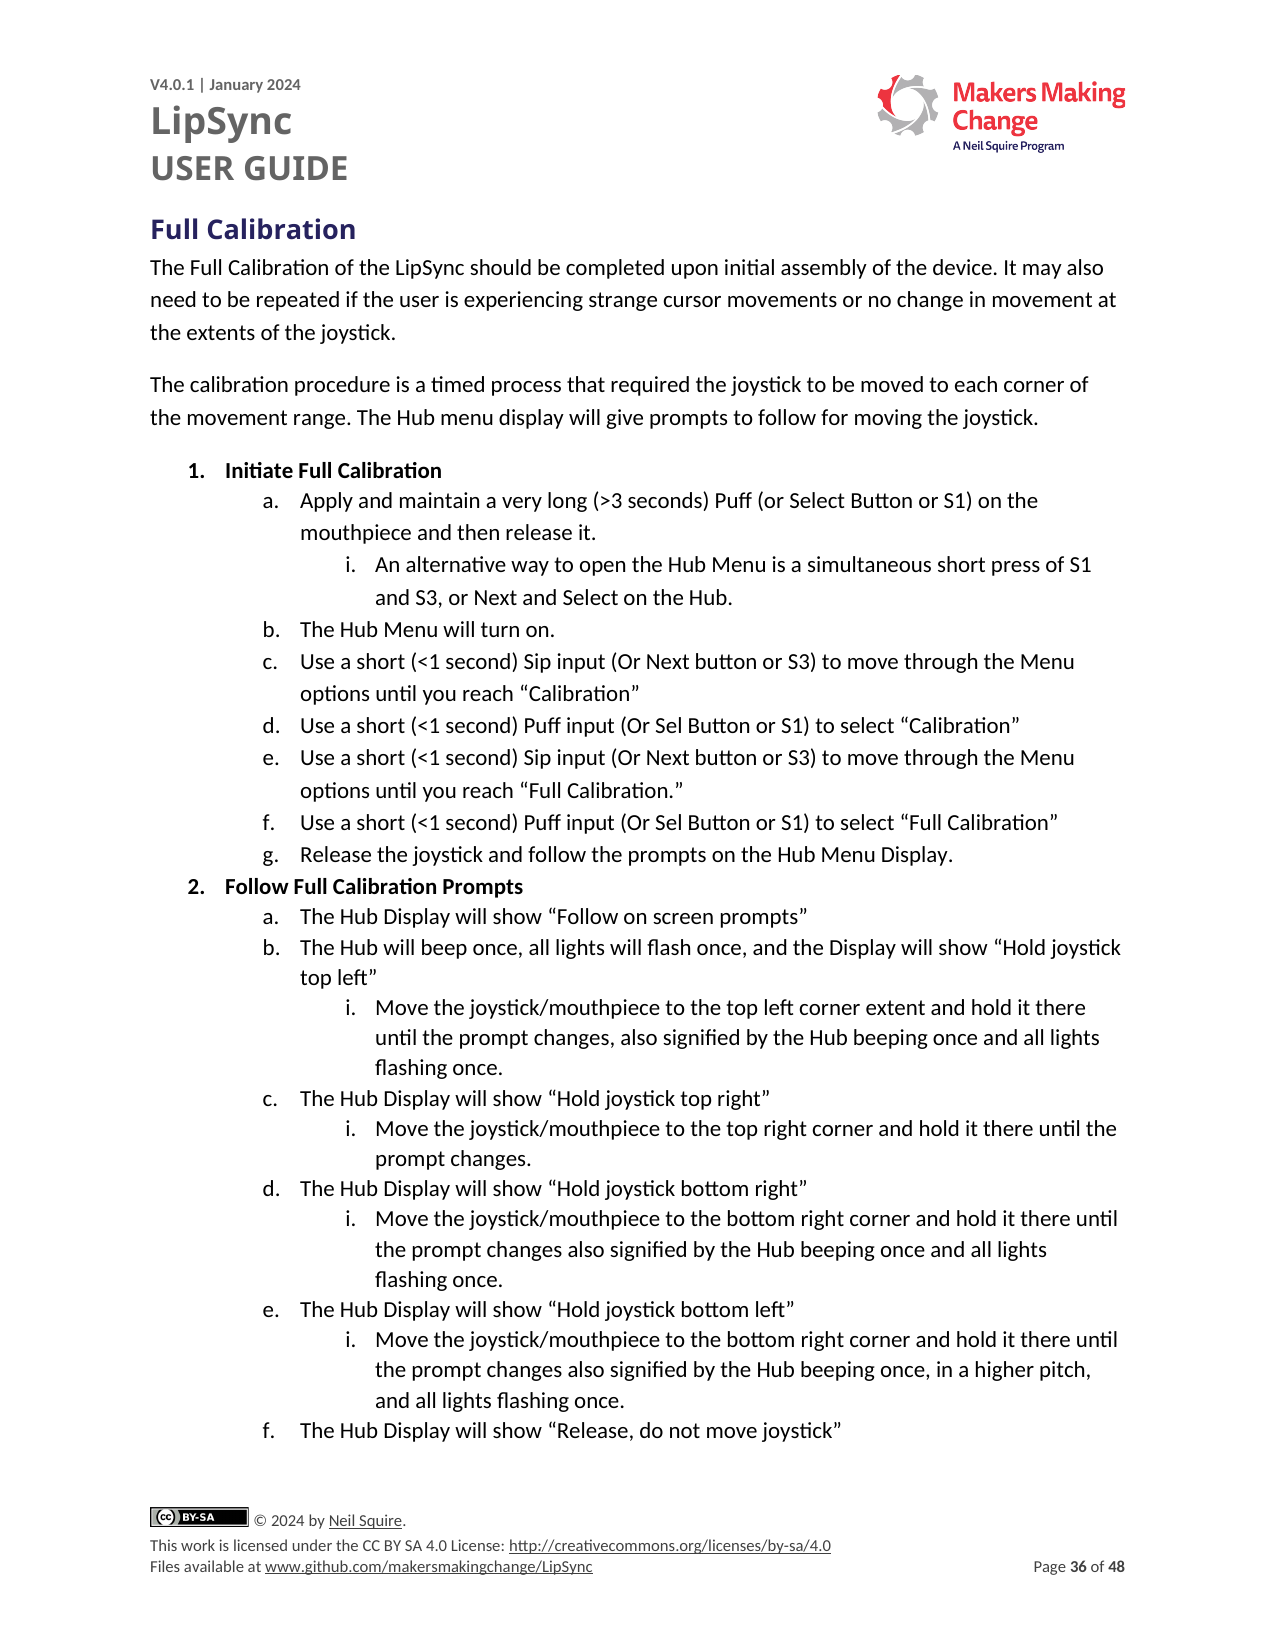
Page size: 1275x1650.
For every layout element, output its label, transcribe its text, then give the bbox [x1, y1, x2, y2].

list Move the joystick/mouthpiece to the top right corner and hold it there until the prompt changes. [356, 1114, 1125, 1172]
list Use a short (<1 second) Sip input (Or Next button or S3) to move through the Menu options until you reach “Calibration” [262, 647, 1125, 707]
subtitle Full Calibration [150, 211, 1125, 248]
list An alternative way to open the Hub Menu is a simultaneous short press of S1 and S3, or Next and Select on the Hub. [356, 550, 1125, 611]
list The Hub Display will show “Follow on screen prompts” [262, 902, 1125, 931]
text The Full Calibration of the LipSync should be completed upon initial assembly of the device. It may also need to be repeated if the user is experiencing strange cursor movements or no change in movement at the extents of the joystick. [150, 253, 1125, 346]
picture [150, 1507, 249, 1527]
list Use a short (<1 second) Sip input (Or Next button or S3) to move through the Menu options until you reach “Full Calibration.” [262, 743, 1125, 804]
list The Hub will beep once, all lights will flash once, and the Display will show “Hold joystick top left” [262, 933, 1125, 991]
list The Hub Display will show “Hold joystick bottom left” [262, 1295, 1125, 1323]
list Use a short (<1 second) Puff input (Or Sel Button or S1) to select “Calibration” [262, 711, 1125, 739]
list Apply and maintain a very long (>3 seconds) Puff (or Select Button or S1) on the mouthpiece and then release it. [262, 486, 1125, 546]
list The Hub Display will show “Hold joystick bottom right” [262, 1174, 1125, 1202]
list The Hub Menu will turn on. [262, 615, 1125, 643]
list Move the joystick/mouthpiece to the bottom right corner and hold it there until the prompt changes also signified by the Hub beeping once and all lights flashing once. [356, 1204, 1125, 1293]
list Initiate Full Calibration [187, 456, 1125, 484]
text The calibration procedure is a timed process that required the joystick to be moved to each corner of the movement range. The Hub menu display will give prompts to follow for moving the joystick. [150, 371, 1125, 431]
list Use a short (<1 second) Puff input (Or Sel Button or S1) to select “Full Calibration” [262, 808, 1125, 836]
list Move the joystick/mouthpiece to the bottom right corner and hold it there until the prompt changes also signified by the Hub beeping once, in a higher pitch, and all lights flashing once. [356, 1325, 1125, 1414]
list Follow Full Calibration Prompts [187, 872, 1125, 900]
list The Hub Display will show “Hold joystick top right” [262, 1084, 1125, 1112]
list The Hub Display will show “Release, do not move joystick” [262, 1416, 1125, 1444]
list Release the joystick and follow the prompts on the Hub Menu Display. [262, 840, 1125, 868]
list Move the joystick/mouthpiece to the top left corner extent and hold it there until the prompt changes, also signified by the Hub beeping once and all lights flashing once. [356, 993, 1125, 1082]
picture [877, 75, 1125, 153]
